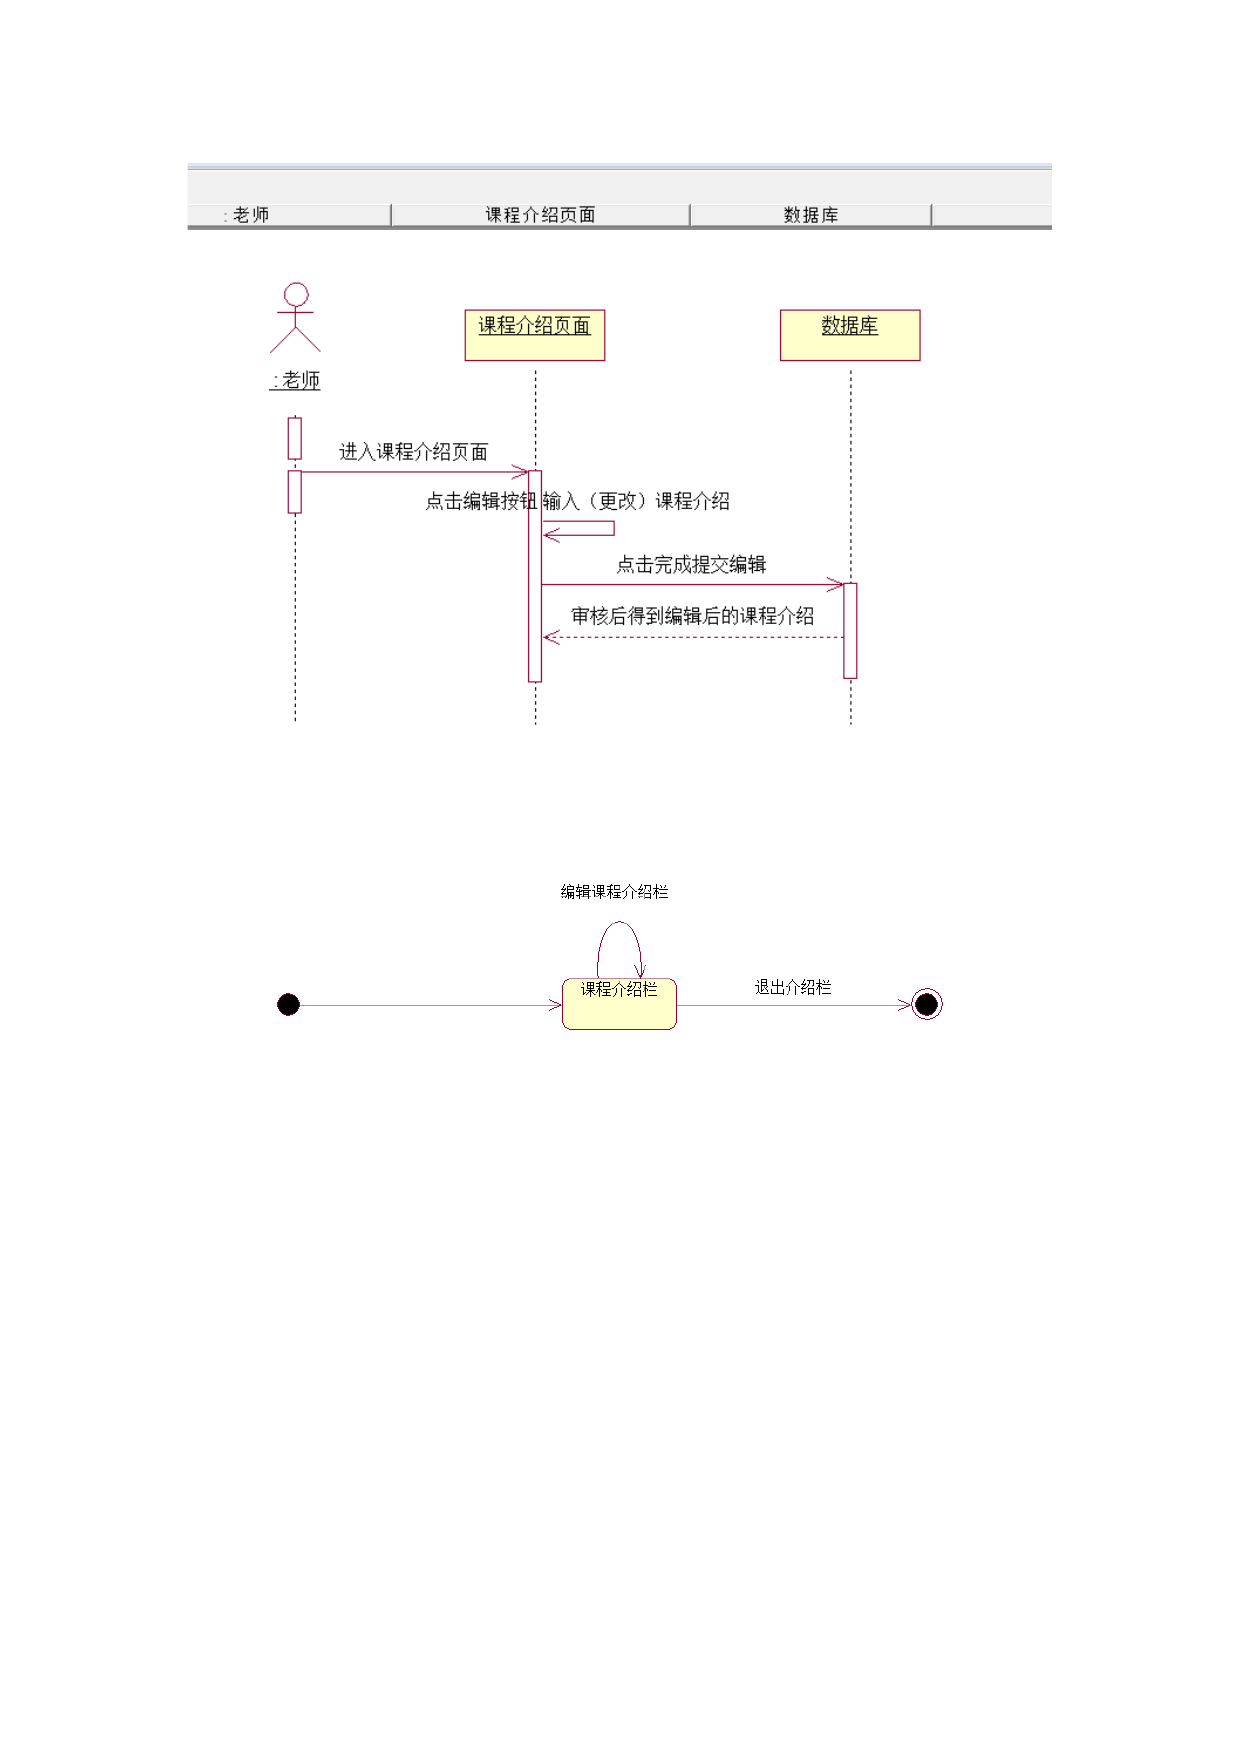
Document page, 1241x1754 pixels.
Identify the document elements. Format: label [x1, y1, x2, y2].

picture [187, 843, 1053, 1088]
picture [187, 163, 1052, 794]
